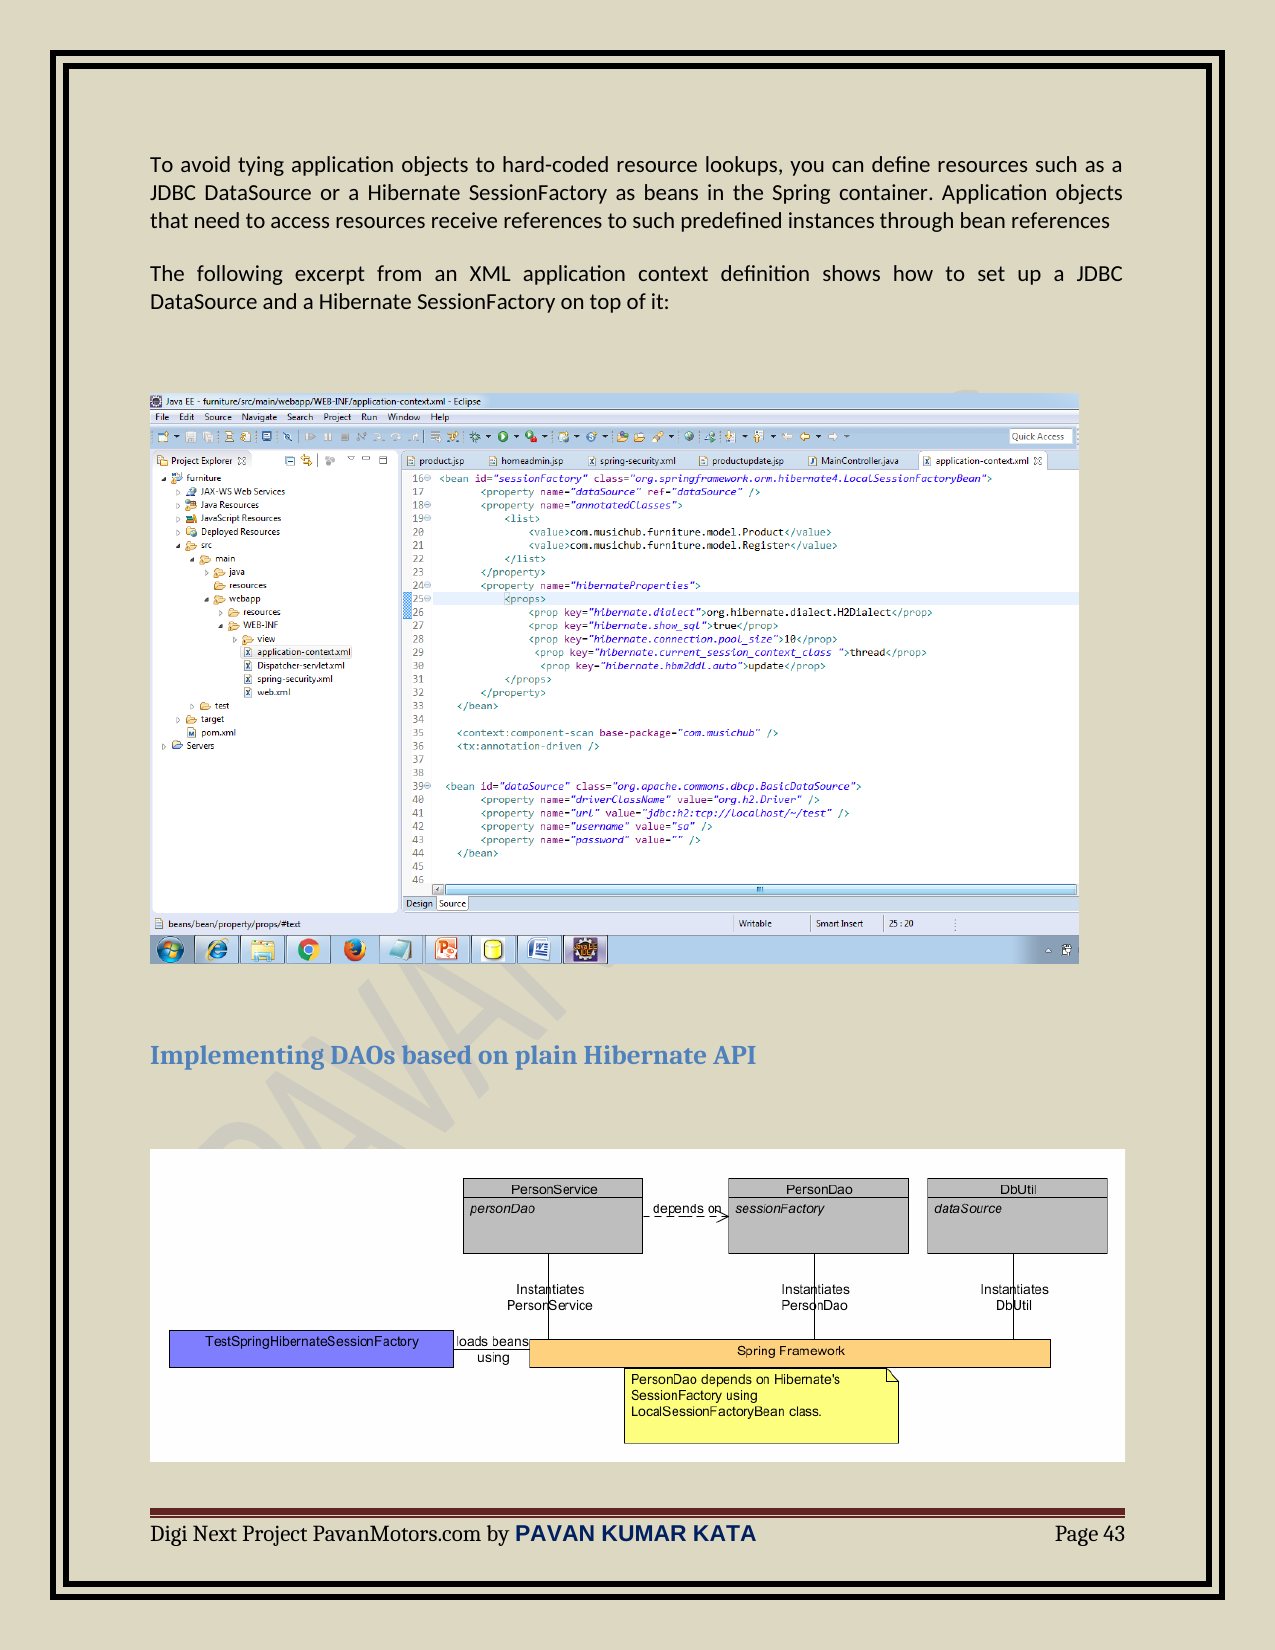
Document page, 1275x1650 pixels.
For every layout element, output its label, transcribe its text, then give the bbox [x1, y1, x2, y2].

subtitle Implementing DAOs based on plain Hibernate API [150, 1040, 1125, 1071]
text The following excerpt from an XML application context definition shows how to set up a JDBC DataSource and a Hibernate SessionFactory on top of it: [150, 259, 1125, 315]
picture [150, 393, 1079, 964]
picture [150, 1149, 1125, 1462]
text To avoid tying application objects to hard-coded resource lookups, you can define resources such as a JDBC DataSource or a Hibernate SessionFactory as beans in the Spring container. Application objects that need to access resources receive references to such predefined instances through bean references [150, 150, 1125, 234]
